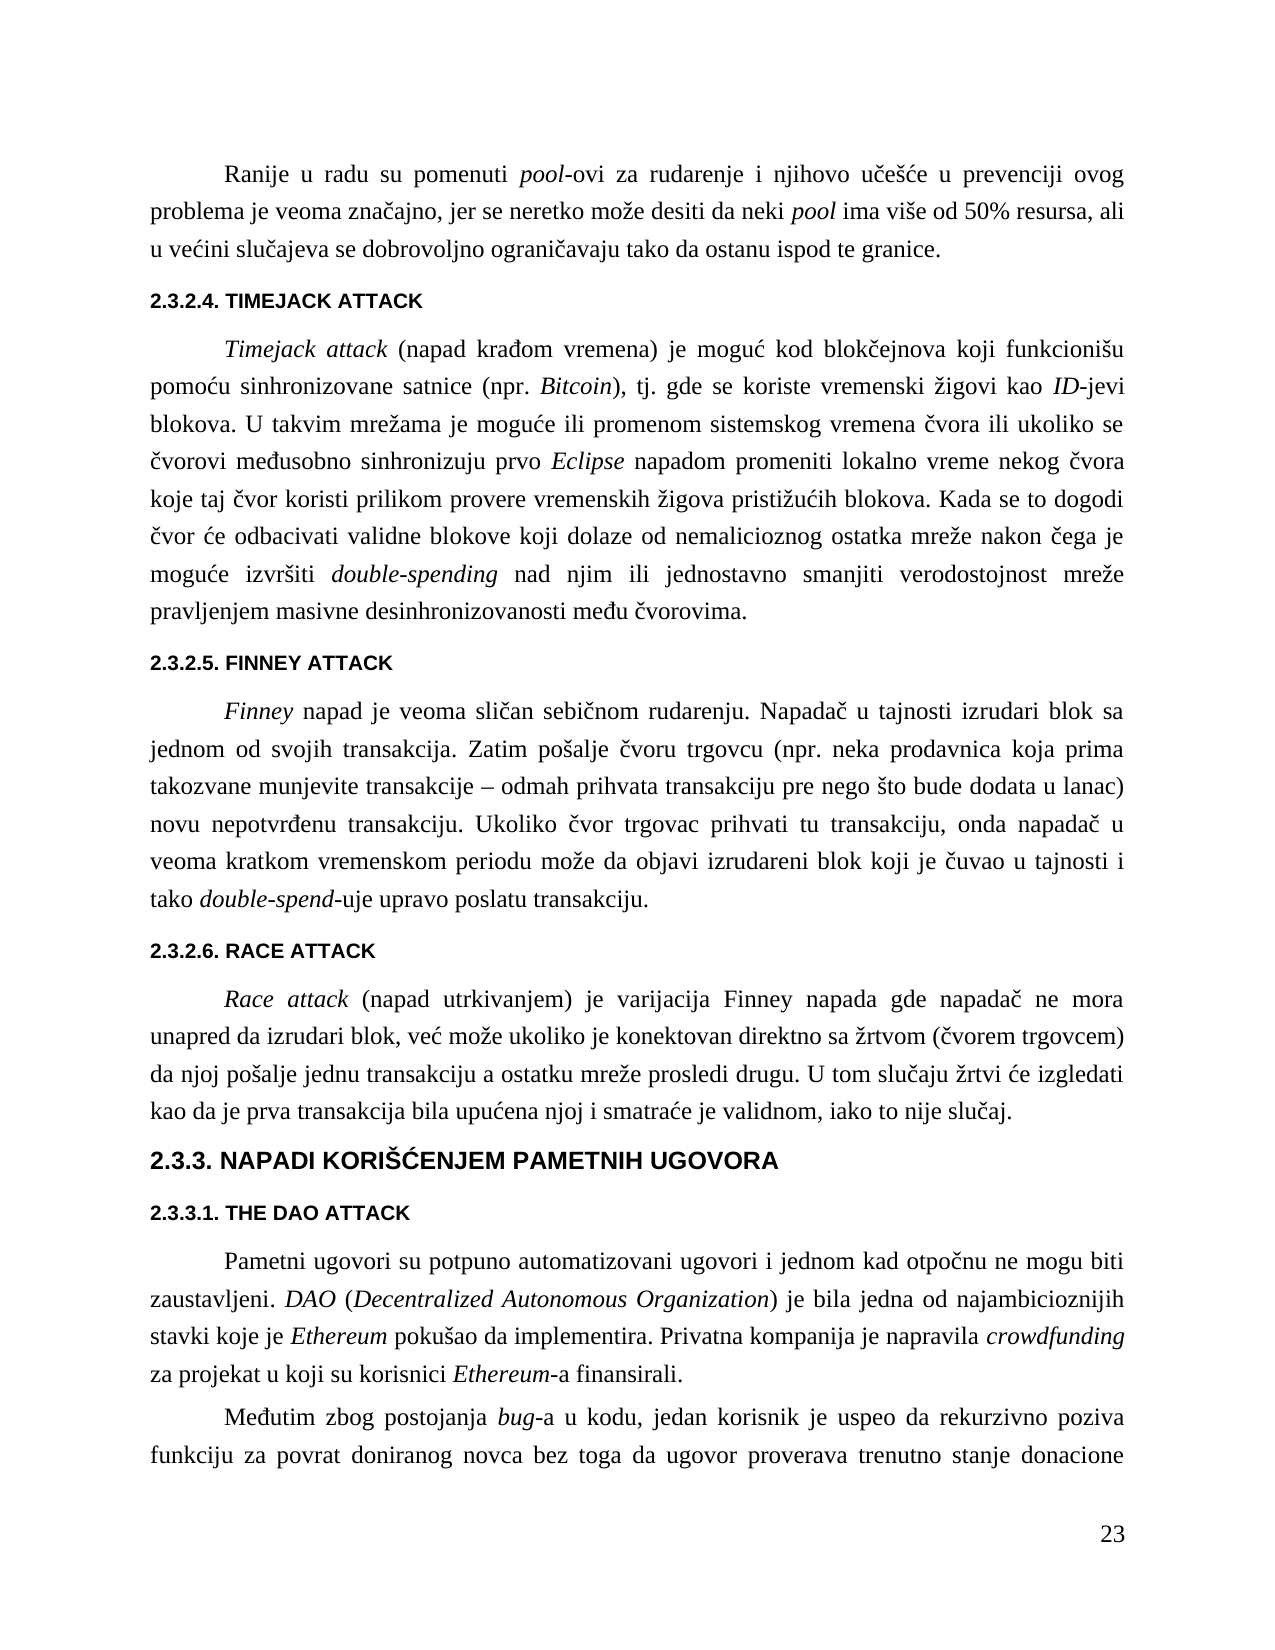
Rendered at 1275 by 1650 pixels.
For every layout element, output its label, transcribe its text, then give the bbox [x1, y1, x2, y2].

text Ranije u radu su pomenuti pool-ovi za rudarenje i njihovo učešće u prevenciji ovog problema je veoma značajno, jer se neretko može desiti da neki pool ima više od 50% resursa, ali u većini slučajeva se dobrovoljno ograničavaju tako da ostanu ispod te granice. [150, 150, 1125, 262]
subtitle The DAO Attack [150, 1187, 1125, 1225]
subtitle Timejack Attack [150, 275, 1125, 312]
text Pametni ugovori su potpuno automatizovani ugovori i jednom kad otpočnu ne mogu biti zaustavljeni. DAO (Decentralized Autonomous Organization) je bila jedna od najambicioznijih stavki koje je Ethereum pokušao da implementira. Privatna kompanija je napravila crowdfunding za projekat u koji su korisnici Ethereum-a finansirali. [150, 1237, 1125, 1387]
subtitle Finney Attack [150, 637, 1125, 675]
text Finney napad je veoma sličan sebičnom rudarenju. Napadač u tajnosti izrudari blok sa jednom od svojih transakcija. Zatim pošalje čvoru trgovcu (npr. neka prodavnica koja prima takozvane munjevite transakcije – odmah prihvata transakciju pre nego što bude dodata u lanac) novu nepotvrđenu transakciju. Ukoliko čvor trgovac prihvati tu transakciju, onda napadač u veoma kratkom vremenskom periodu može da objavi izrudareni blok koji je čuvao u tajnosti i tako double-spend-uje upravo poslatu transakciju. [150, 687, 1125, 912]
subtitle Race Attack [150, 925, 1125, 962]
text Timejack attack (napad krađom vremena) je moguć kod blokčejnova koji funkcionišu pomoću sinhronizovane satnice (npr. Bitcoin), tj. gde se koriste vremenski žigovi kao ID-jevi blokova. U takvim mrežama je moguće ili promenom sistemskog vremena čvora ili ukoliko se čvorovi međusobno sinhronizuju prvo Eclipse napadom promeniti lokalno vreme nekog čvora koje taj čvor koristi prilikom provere vremenskih žigova pristižućih blokova. Kada se to dogodi čvor će odbacivati validne blokove koji dolaze od nemalicioznog ostatka mreže nakon čega je moguće izvršiti double-spending nad njim ili jednostavno smanjiti verodostojnost mreže pravljenjem masivne desinhronizovanosti među čvorovima. [150, 325, 1125, 625]
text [150, 1394, 1125, 1469]
subtitle Napadi Korišćenjem Pametnih Ugovora [150, 1137, 1125, 1175]
text Race attack (napad utrkivanjem) je varijacija Finney napada gde napadač ne mora unapred da izrudari blok, već može ukoliko je konektovan direktno sa žrtvom (čvorem trgovcem) da njoj pošalje jednu transakciju a ostatku mreže prosledi drugu. U tom slučaju žrtvi će izgledati kao da je prva transakcija bila upućena njoj i smatraće je validnom, iako to nije slučaj. [150, 975, 1125, 1125]
